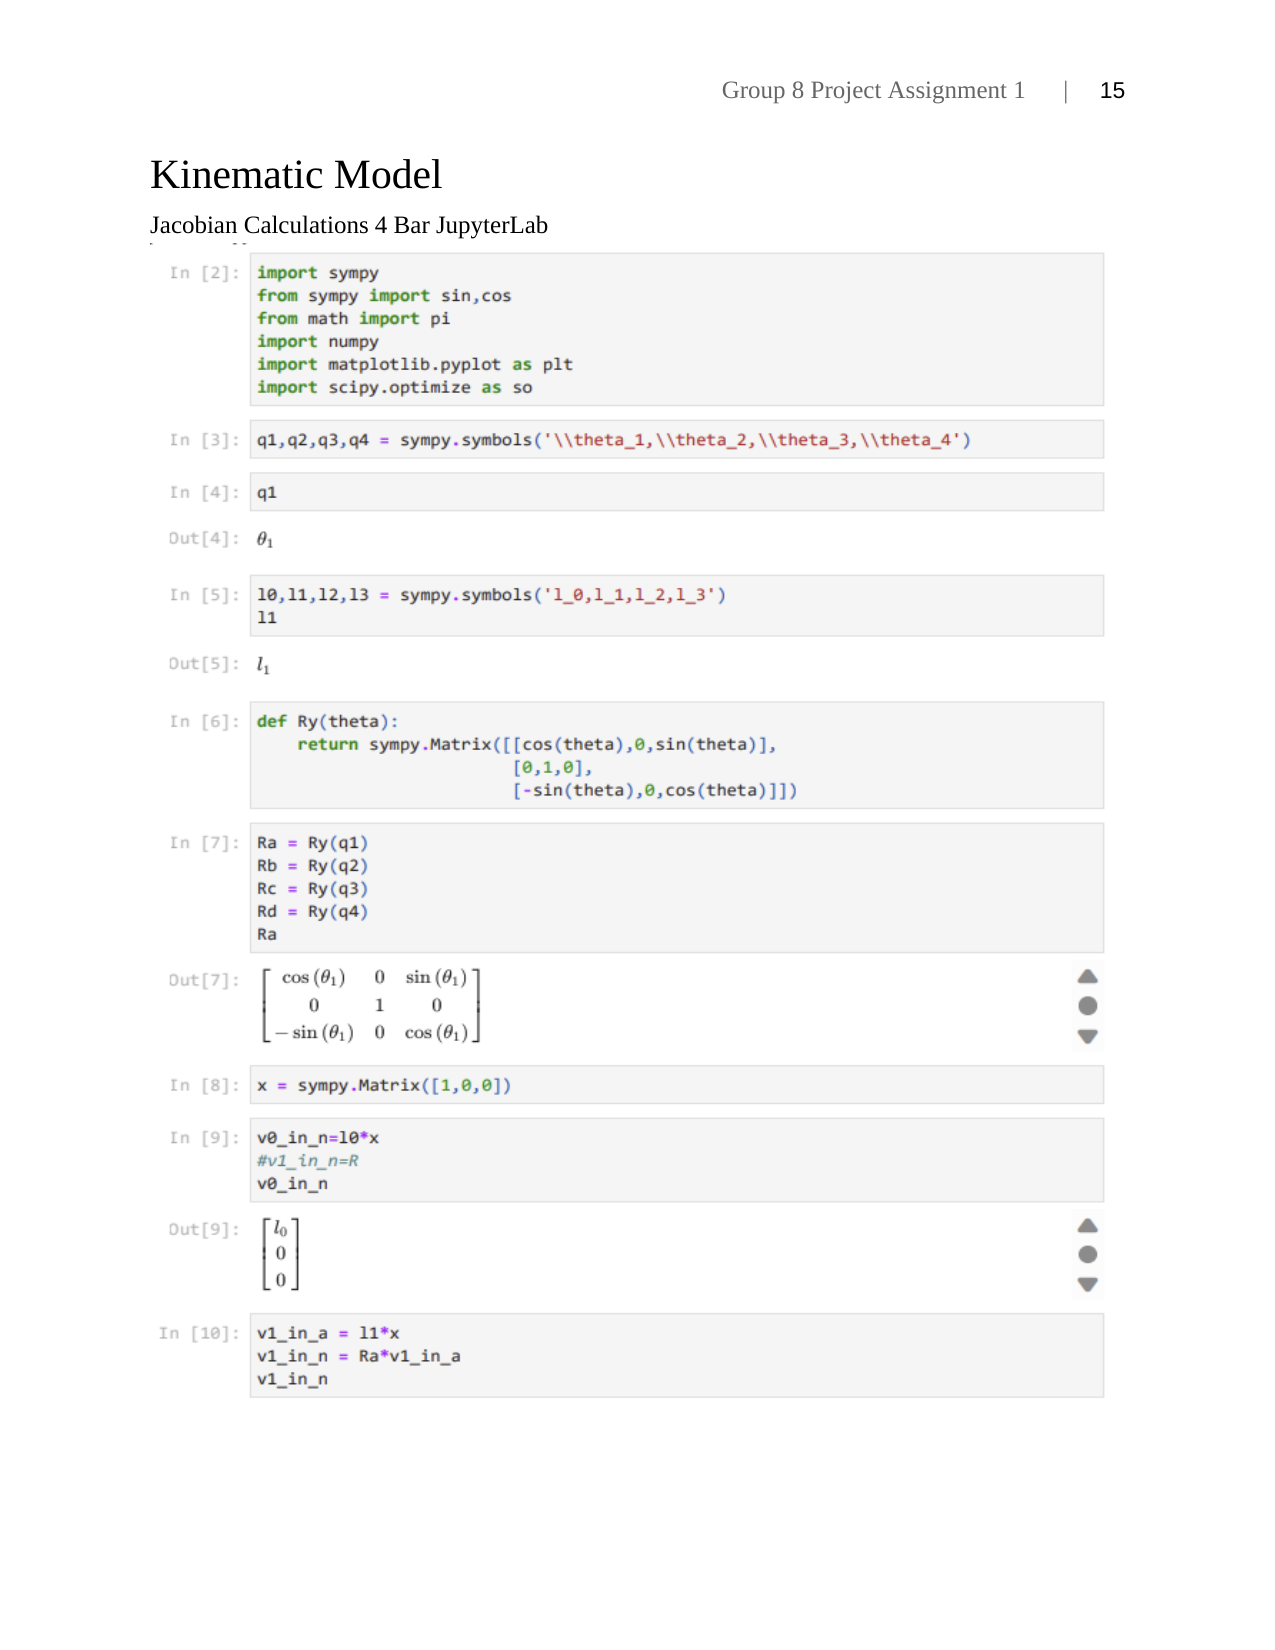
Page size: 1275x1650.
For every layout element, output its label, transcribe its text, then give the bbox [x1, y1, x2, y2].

subtitle Kinematic Model [150, 150, 1125, 198]
picture [150, 243, 1125, 1425]
text Jacobian Calculations 4 Bar JupyterLab [150, 210, 1125, 243]
